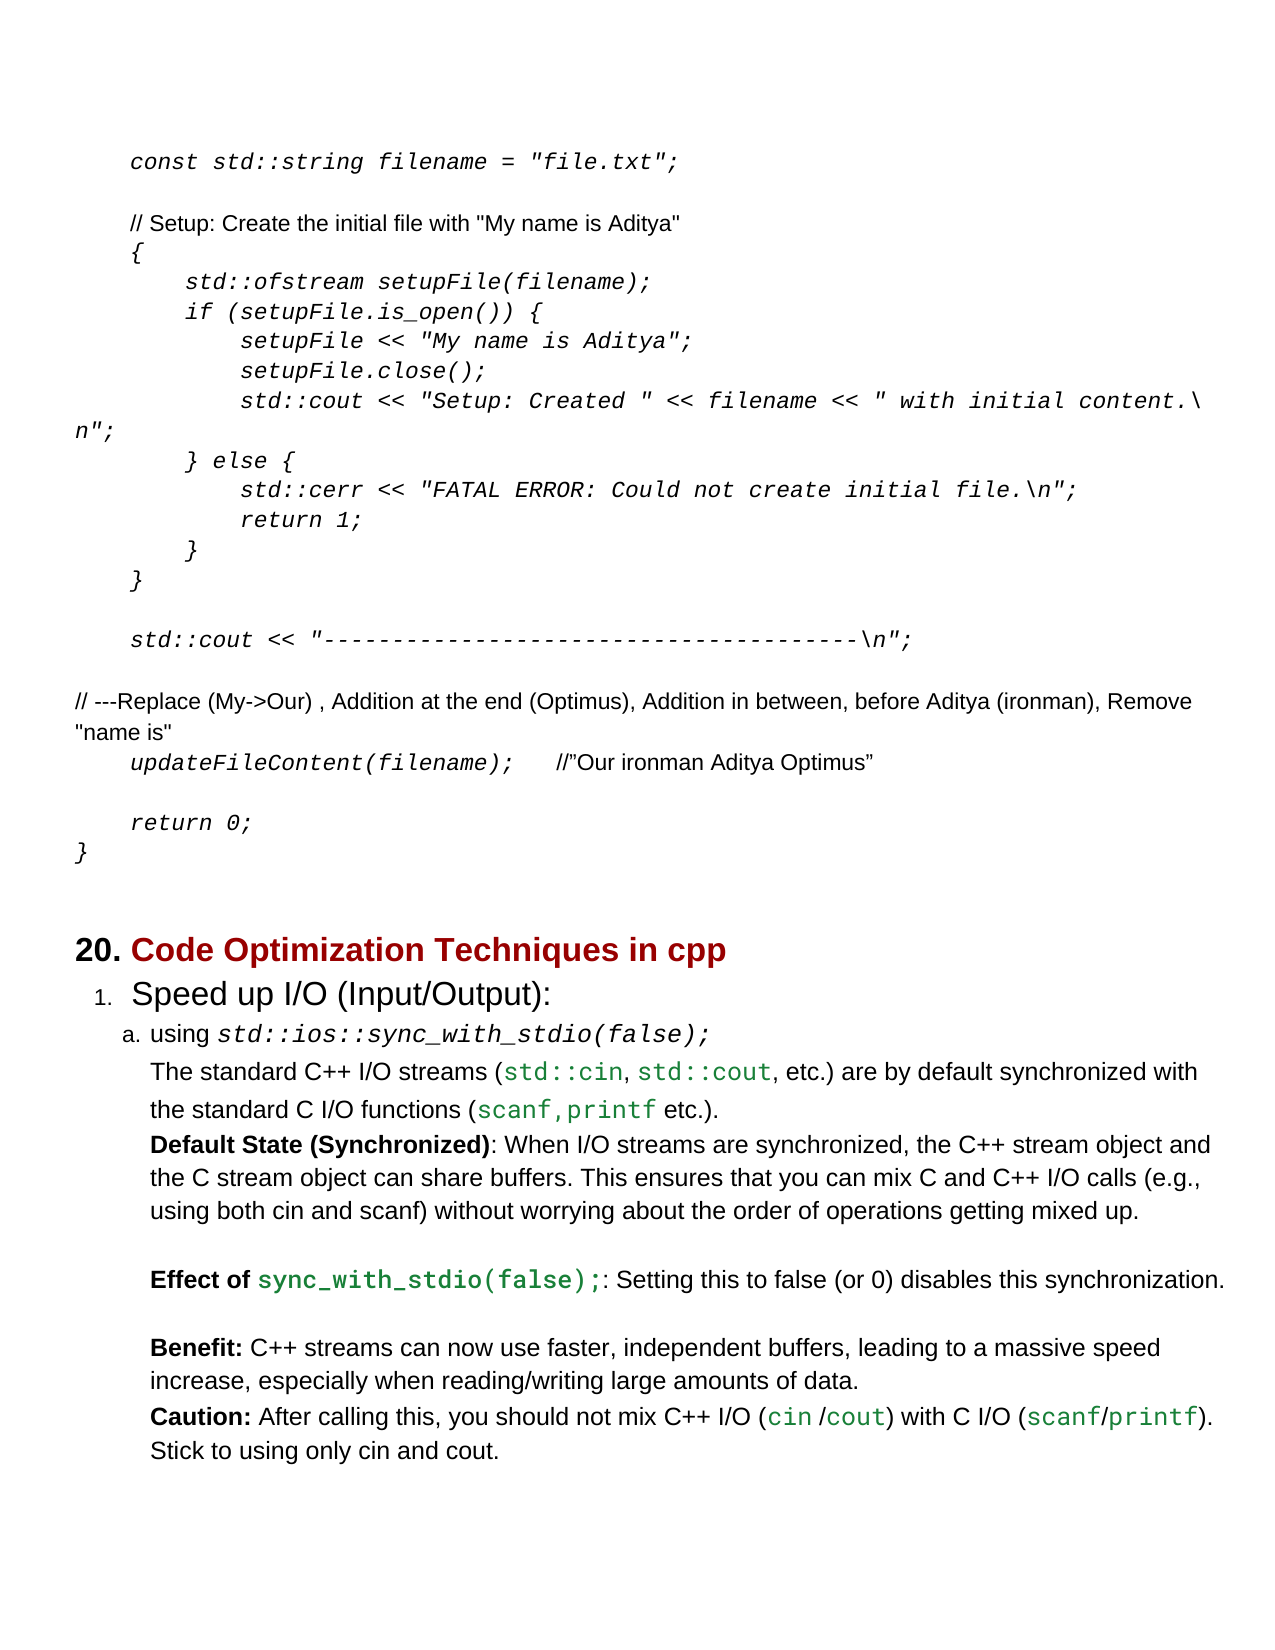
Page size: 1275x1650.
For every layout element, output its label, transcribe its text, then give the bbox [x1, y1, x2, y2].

text return 1; [75, 509, 1237, 534]
text std::cout << "Setup: Created " << filename << " with initial content.\n"; [75, 389, 1237, 445]
text } [75, 538, 1237, 564]
list Speed up I/O (Input/Output): [94, 974, 1237, 1013]
text setupFile << "My name is Aditya"; [75, 330, 1237, 356]
text 20. Code Optimization Techniques in cpp [75, 930, 1237, 969]
text updateFileContent(filename); //”Our ironman Aditya Optimus” [75, 749, 1237, 777]
text Effect of sync_with_stdio(false);: Setting this to false (or 0) disables this synchronization. [150, 1262, 1237, 1295]
text Default State (Synchronized): When I/O streams are synchronized, the C++ stream object and the C stream object can share buffers. This ensures that you can mix C and C++ I/O calls (e.g., using both cin and scanf) without worrying about the order of operations getting mixed up. [150, 1130, 1237, 1225]
text // Setup: Create the initial file with "My name is Aditya" [75, 210, 1237, 236]
text std::cerr << "FATAL ERROR: Could not create initial file.\n"; [75, 479, 1237, 505]
text Benefit: C++ streams can now use faster, independent buffers, leading to a massive speed increase, especially when reading/writing large amounts of data. [150, 1333, 1237, 1395]
text Caution: After calling this, you should not mix C++ I/O (cin /cout) with C I/O (scanf/printf). Stick to using only cin and cout. [150, 1399, 1237, 1465]
text std::cout << "---------------------------------------\n"; [75, 628, 1237, 654]
text } else { [75, 449, 1237, 475]
text The standard C++ I/O streams (std::cin, std::cout, etc.) are by default synchronized with the standard C I/O functions (scanf,printf etc.). [150, 1054, 1237, 1125]
text std::ofstream setupFile(filename); [75, 270, 1237, 296]
list using std::ios::sync_with_stdio(false); [122, 1018, 1237, 1049]
text } [75, 568, 1237, 594]
text } [75, 841, 1237, 867]
text return 0; [75, 811, 1237, 837]
text const std::string filename = "file.txt"; [75, 150, 1237, 176]
text // ---Replace (My->Our) , Addition at the end (Optimus), Addition in between, before Aditya (ironman), Remove "name is" [75, 688, 1237, 745]
text setupFile.close(); [75, 360, 1237, 386]
text { [75, 241, 1237, 266]
text if (setupFile.is_open()) { [75, 300, 1237, 326]
